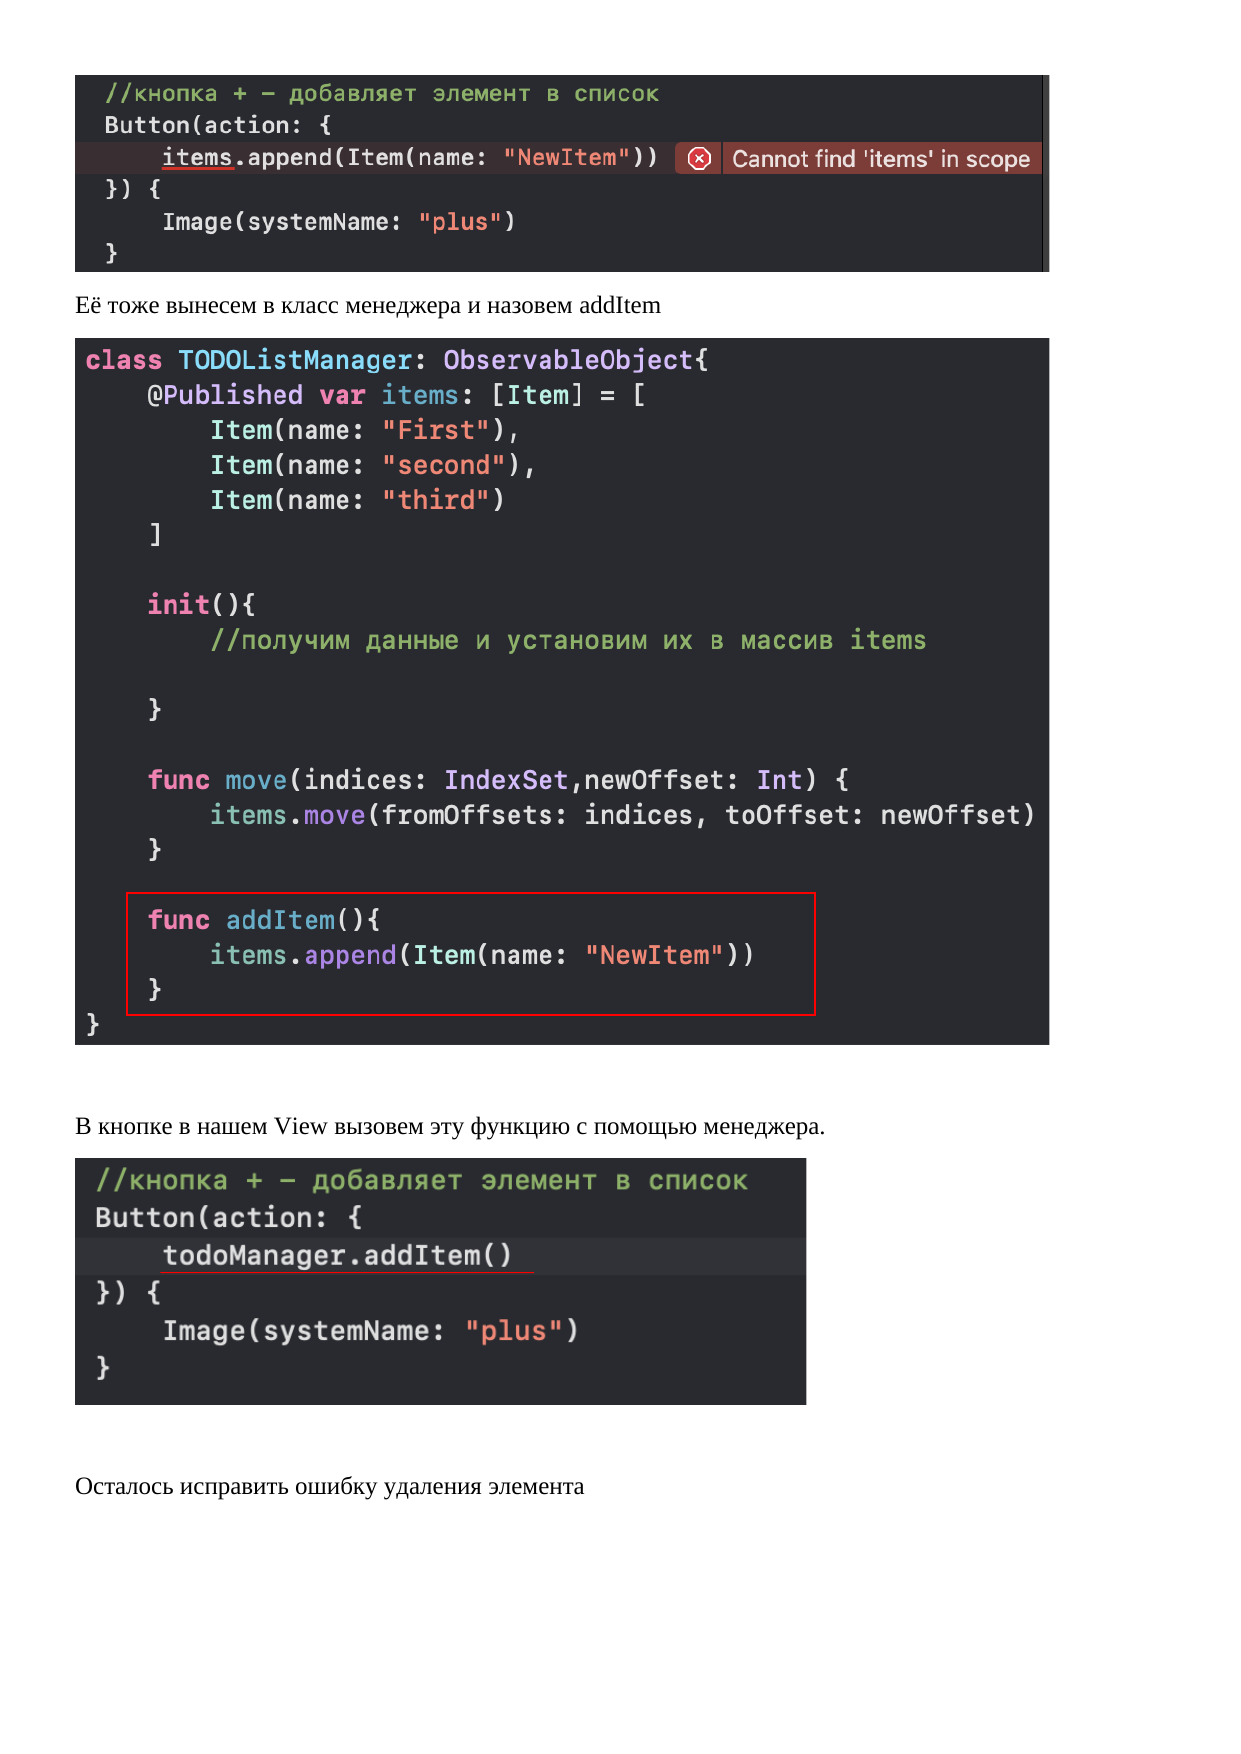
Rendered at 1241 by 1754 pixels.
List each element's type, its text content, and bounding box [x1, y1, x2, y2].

text Осталось исправить ошибку удаления элемента [75, 1471, 1165, 1500]
text В кнопке в нашем View вызовем эту функцию с помощью менеджера. [75, 1111, 1165, 1140]
picture [75, 75, 1050, 272]
text Её тоже вынесем в класс менеджера и назовем addItem [75, 290, 1165, 319]
picture [75, 1158, 807, 1405]
picture [75, 338, 1050, 1045]
